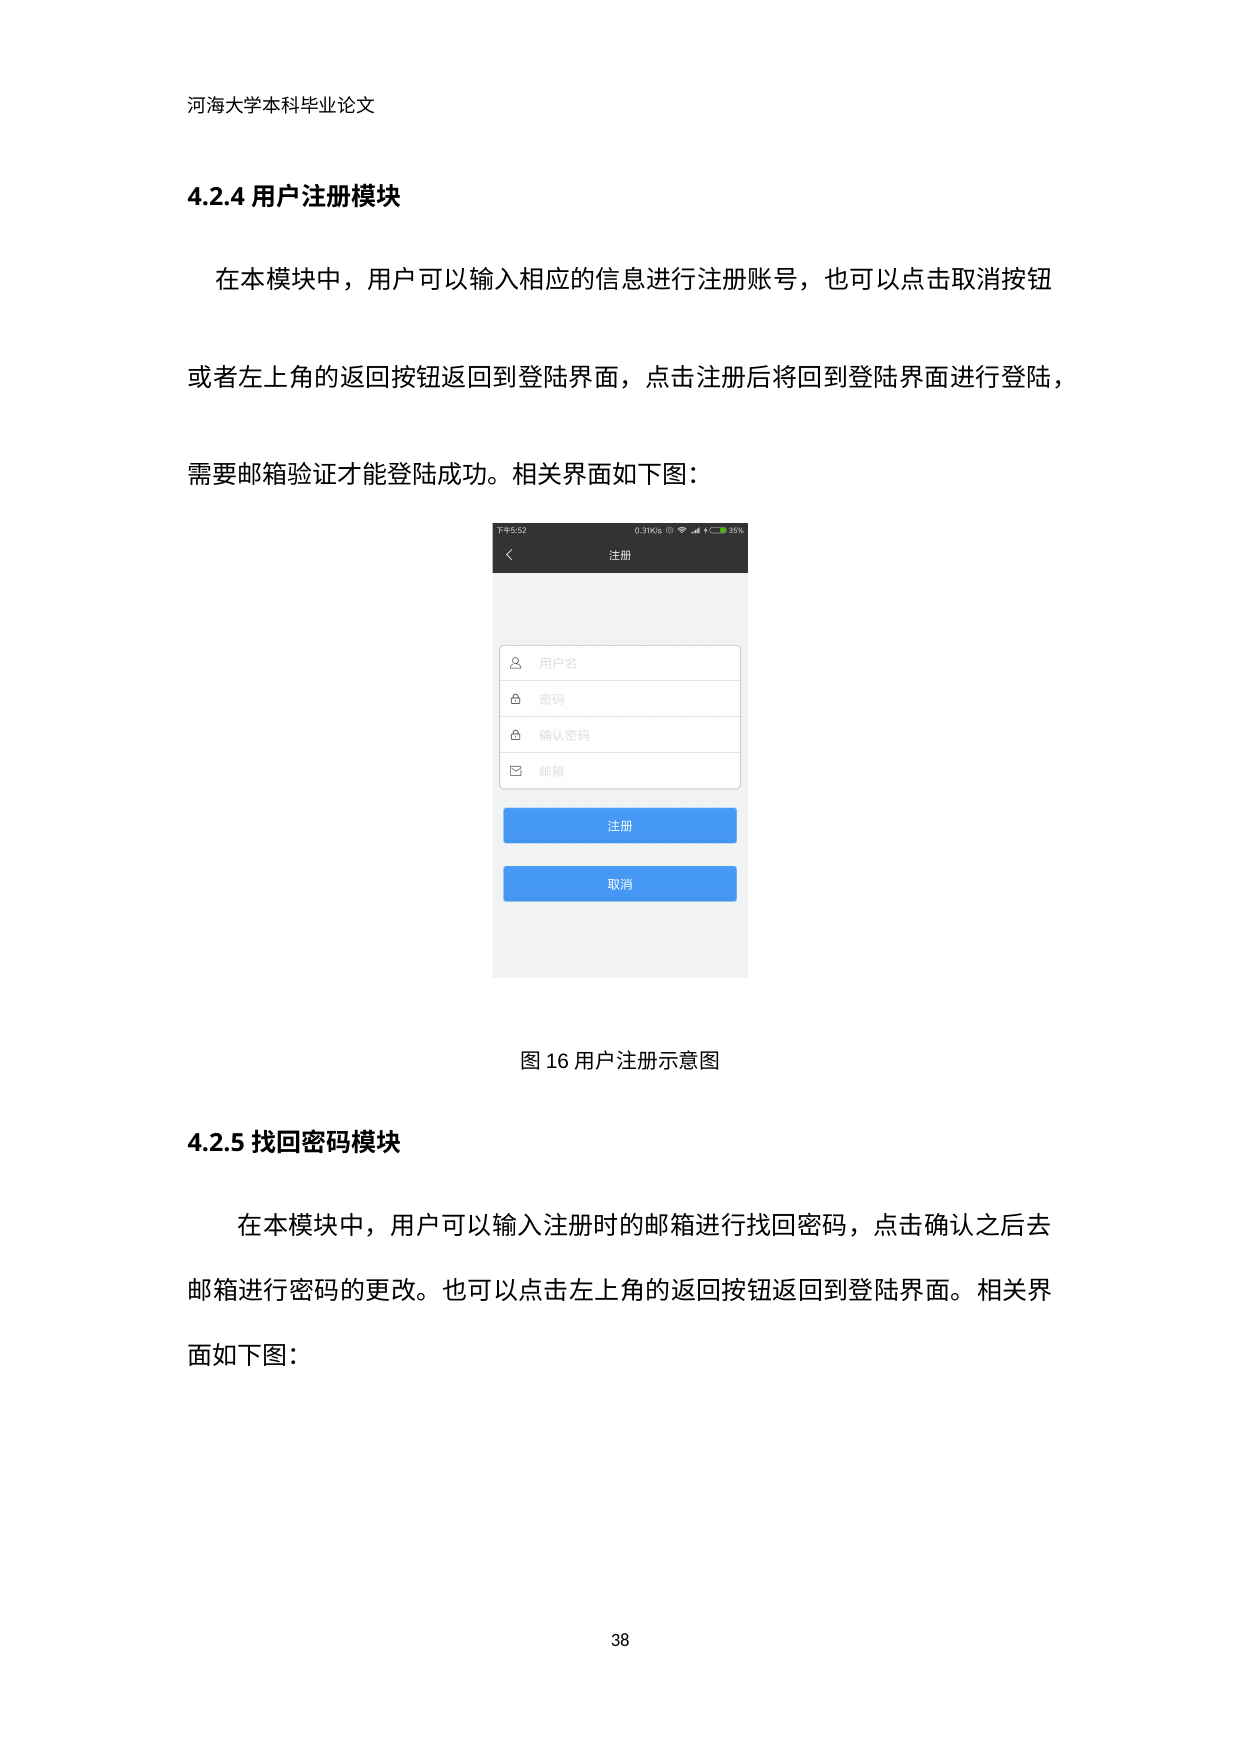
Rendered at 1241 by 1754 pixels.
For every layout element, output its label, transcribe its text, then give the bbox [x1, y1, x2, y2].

text 在本模块中，用户可以输入注册时的邮箱进行找回密码，点击确认之后去邮箱进行密码的更改。也可以点击左上角的返回按钮返回到登陆界面。相关界面如下图： [187, 1191, 1053, 1386]
text 图 16 用户注册示意图 [187, 1043, 1053, 1076]
text 在本模块中，用户可以输入相应的信息进行注册账号，也可以点击取消按钮或者左上角的返回按钮返回到登陆界面，点击注册后将回到登陆界面进行登陆，需要邮箱验证才能登陆成功。相关界面如下图： [187, 245, 1053, 505]
text 4.2.5 找回密码模块 [187, 1108, 1053, 1173]
text 4.2.4 用户注册模块 [187, 162, 1053, 227]
picture [492, 523, 748, 978]
